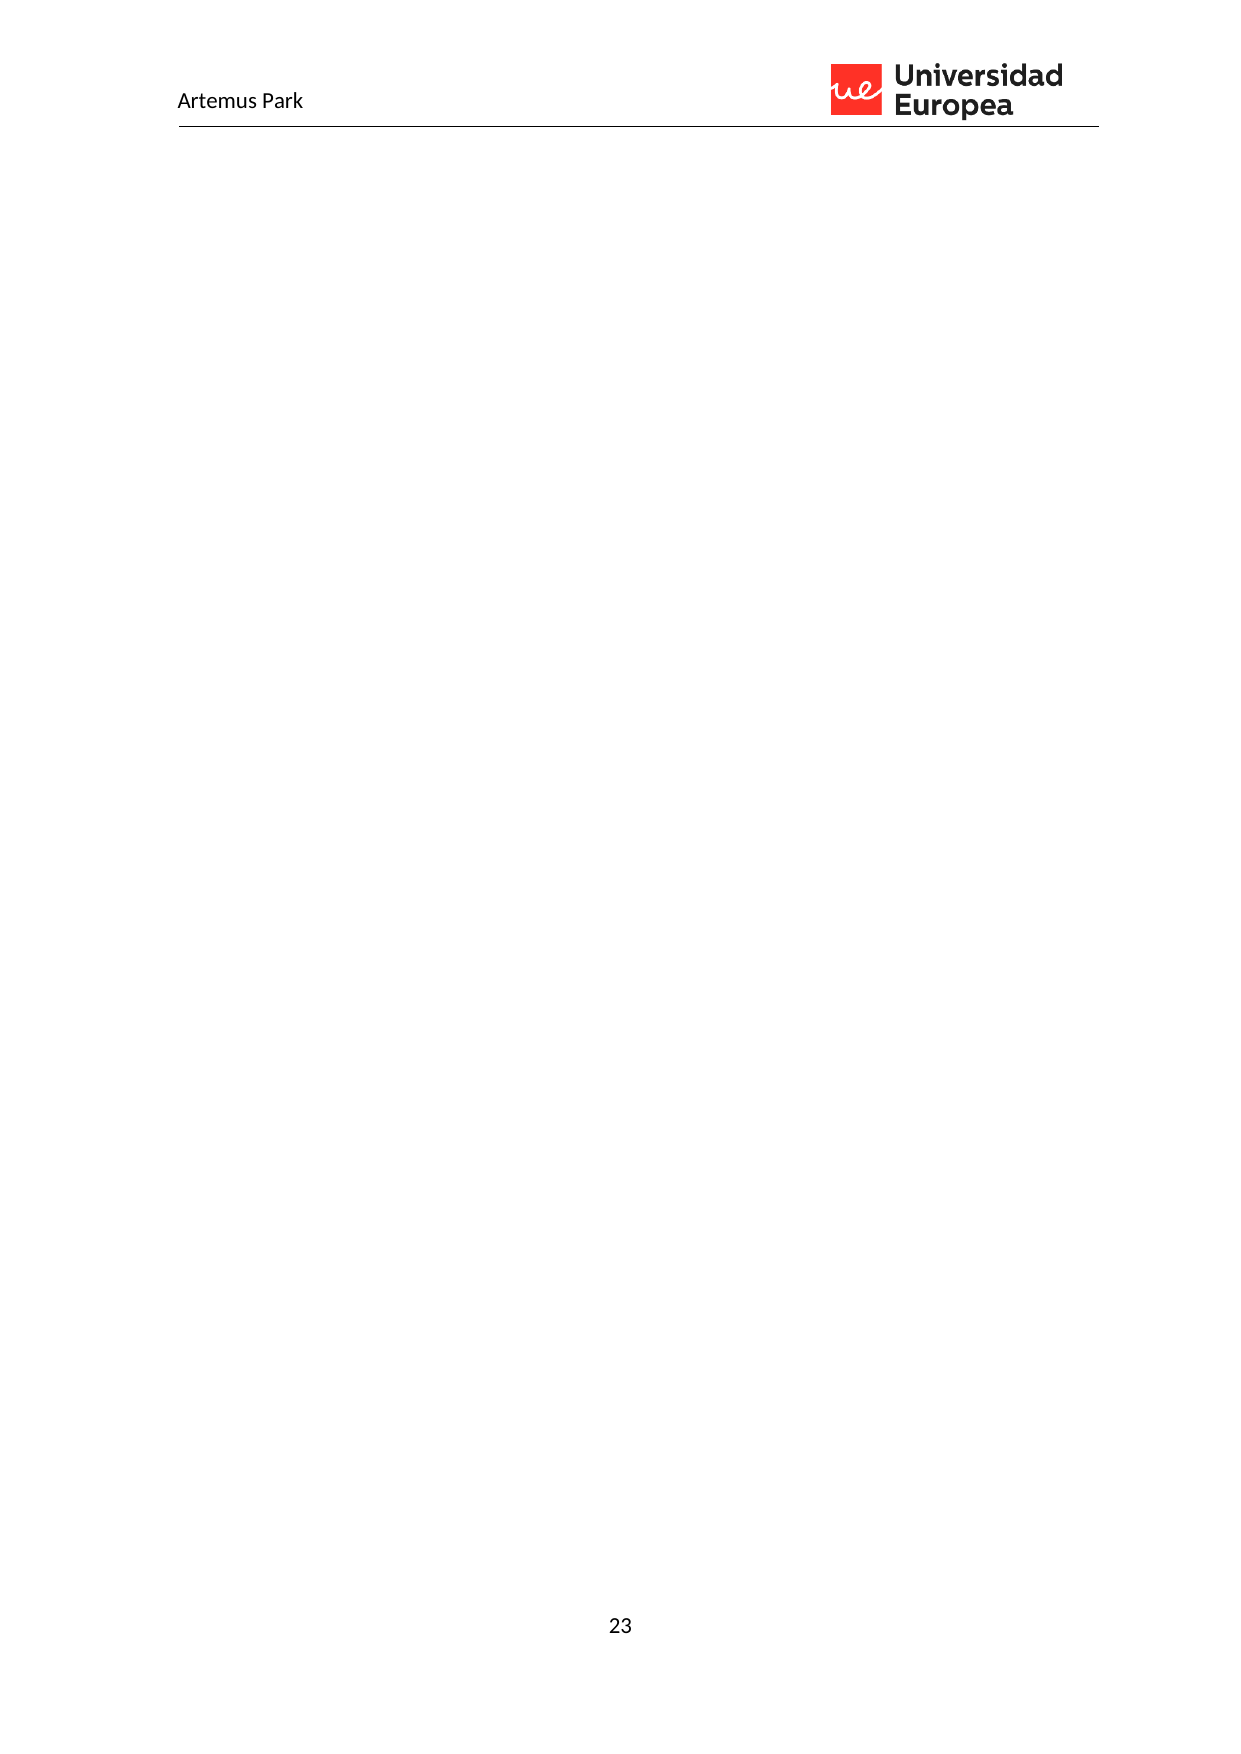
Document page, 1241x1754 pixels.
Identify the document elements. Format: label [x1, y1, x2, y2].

picture [827, 61, 1064, 121]
